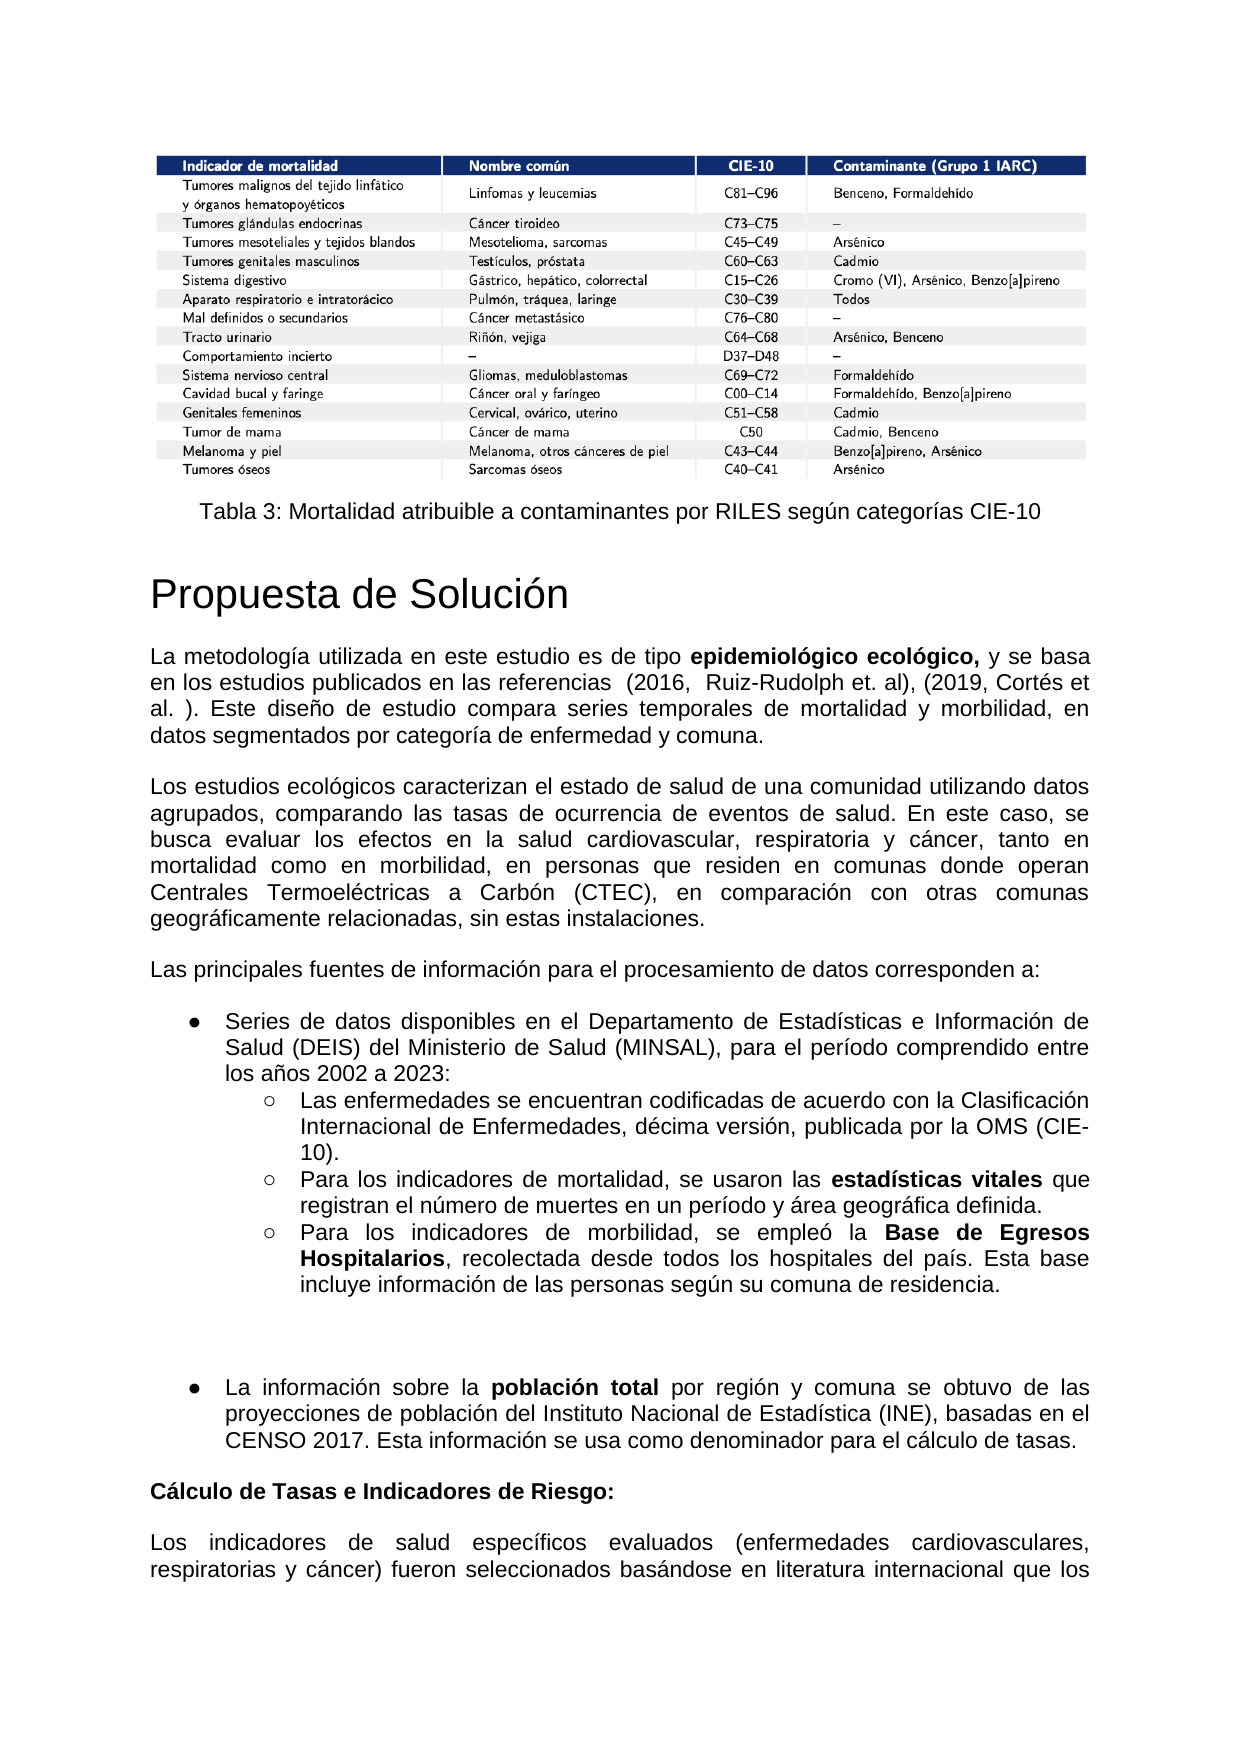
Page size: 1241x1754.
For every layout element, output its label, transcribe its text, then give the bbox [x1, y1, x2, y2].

list La información sobre la población total por región y comuna se obtuvo de las proyecciones de población del Instituto Nacional de Estadística (INE), basadas en el CENSO 2017. Esta información se usa como denominador para el cálculo de tasas. [187, 1374, 1090, 1453]
picture [150, 150, 1091, 486]
list Las enfermedades se encuentran codificadas de acuerdo con la Clasificación Internacional de Enfermedades, décima versión, publicada por la OMS (CIE-10). [262, 1087, 1090, 1166]
text Los estudios ecológicos caracterizan el estado de salud de una comunidad utilizando datos agrupados, comparando las tasas de ocurrencia de eventos de salud. En este caso, se busca evaluar los efectos en la salud cardiovascular, respiratoria y cáncer, tanto en mortalidad como en morbilidad, en personas que residen en comunas donde operan Centrales Termoeléctricas a Carbón (CTEC), en comparación con otras comunas geográficamente relacionadas, sin estas instalaciones. [150, 773, 1090, 931]
list Para los indicadores de mortalidad, se usaron las estadísticas vitales que registran el número de muertes en un período y área geográfica definida. [262, 1166, 1090, 1218]
text Las principales fuentes de información para el procesamiento de datos corresponden a: [150, 956, 1090, 983]
list Series de datos disponibles en el Departamento de Estadísticas e Información de Salud (DEIS) del Ministerio de Salud (MINSAL), para el período comprendido entre los años 2002 a 2023: [187, 1008, 1090, 1087]
text La metodología utilizada en este estudio es de tipo epidemiológico ecológico, y se basa en los estudios publicados en las referencias (2016, Ruiz-Rudolph et. al), (2019, Cortés et al. ). Este diseño de estudio compara series temporales de mortalidad y morbilidad, en datos segmentados por categoría de enfermedad y comuna. [150, 643, 1090, 748]
text Tabla 3: Mortalidad atribuible a contaminantes por RILES según categorías CIE-10 [150, 498, 1090, 524]
list Para los indicadores de morbilidad, se empleó la Base de Egresos Hospitalarios, recolectada desde todos los hospitales del país. Esta base incluye información de las personas según su comuna de residencia. [262, 1218, 1090, 1297]
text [150, 1529, 1090, 1582]
subtitle Propuesta de Solución [150, 570, 1090, 618]
text Cálculo de Tasas e Indicadores de Riesgo: [150, 1478, 1090, 1504]
